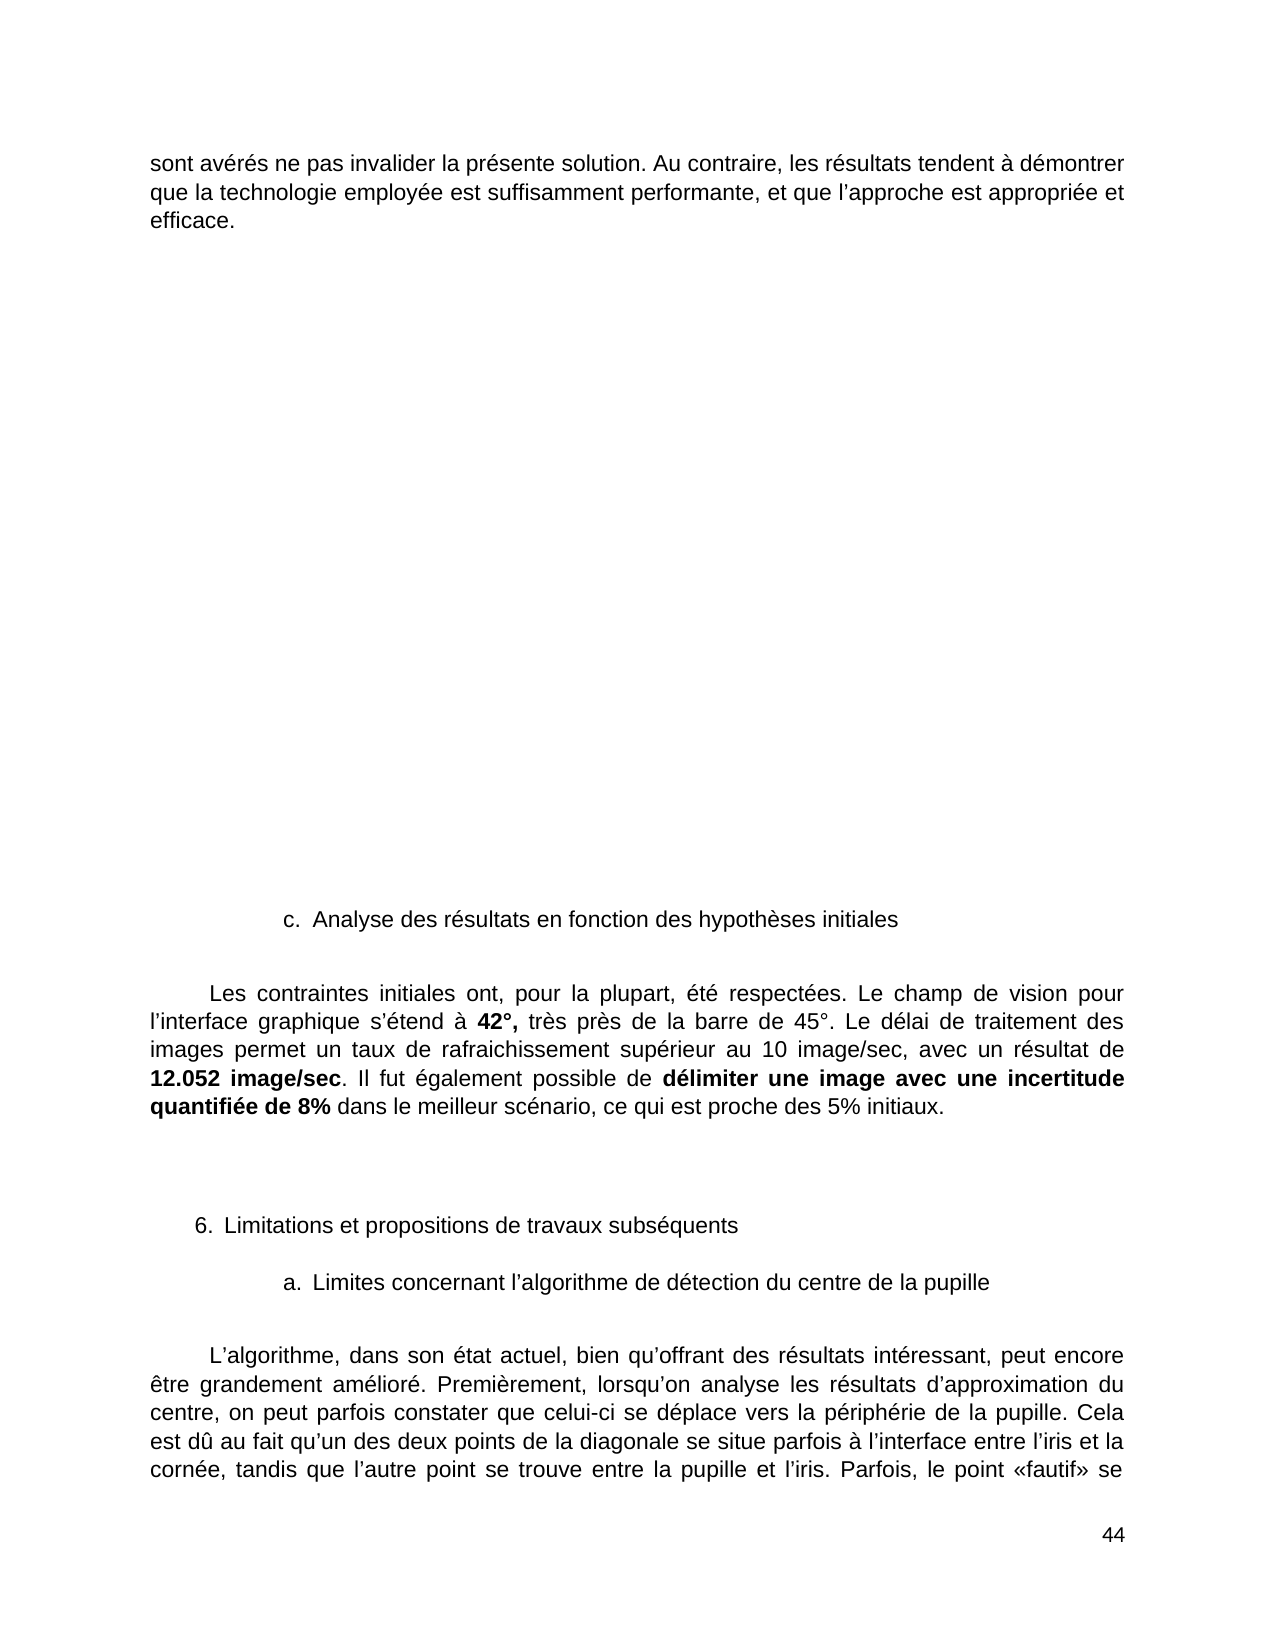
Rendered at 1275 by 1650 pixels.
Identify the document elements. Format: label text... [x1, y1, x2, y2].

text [150, 150, 1125, 233]
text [150, 1342, 1125, 1482]
list Analyse des résultats en fonction des hypothèses initiales [283, 906, 1125, 932]
list Limites concernant l’algorithme de détection du centre de la pupille [283, 1269, 1125, 1295]
list Limitations et propositions de travaux subséquents [194, 1212, 1125, 1238]
text Les contraintes initiales ont, pour la plupart, été respectées. Le champ de vision pour l’interface graphique s’étend à 42°, très près de la barre de 45°. Le délai de traitement des images permet un taux de rafraichissement supérieur au 10 image/sec, avec un résultat de 12.052 image/sec. Il fut également possible de délimiter une image avec une incertitude quantifiée de 8% dans le meilleur scénario, ce qui est proche des 5% initiaux. [150, 979, 1125, 1120]
